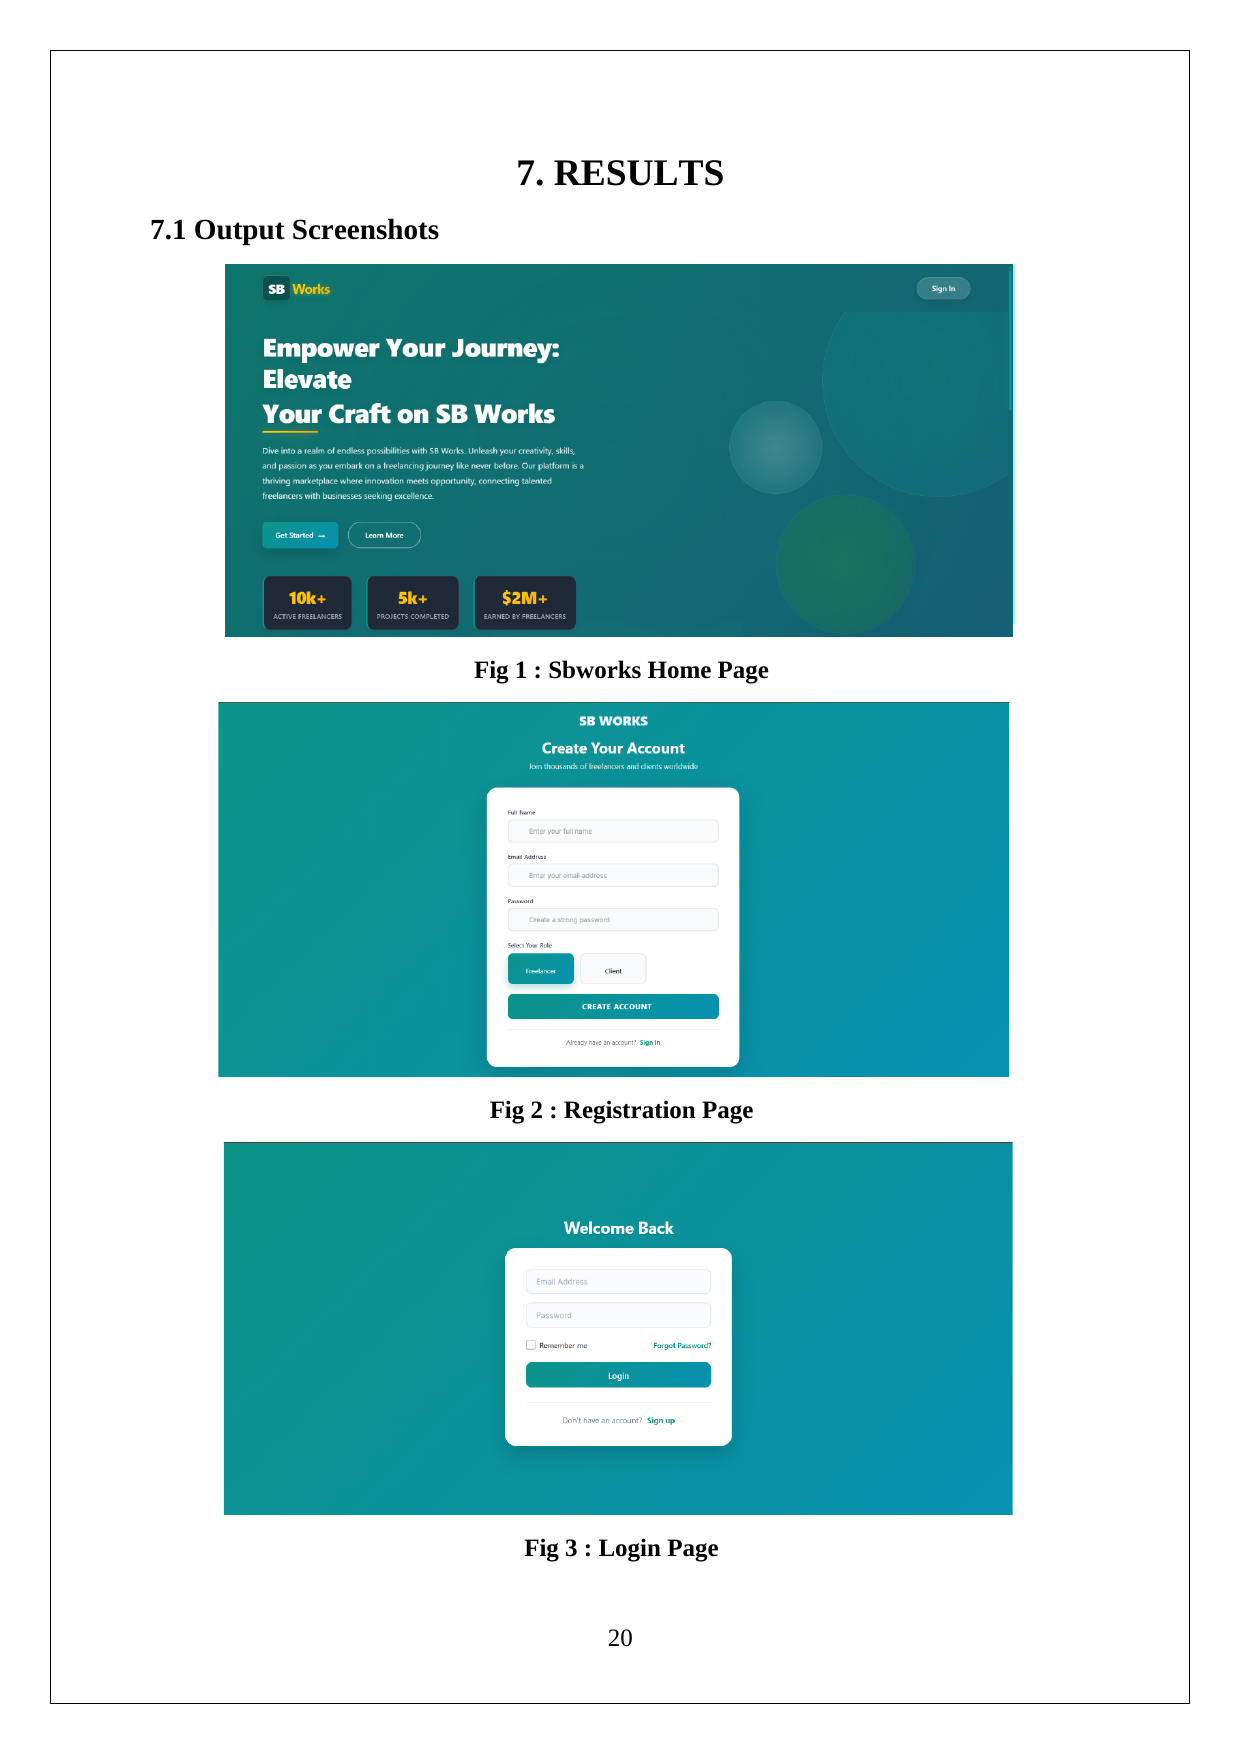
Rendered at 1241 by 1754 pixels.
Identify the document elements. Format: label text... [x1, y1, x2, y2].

text Fig 3 : Login Page [194, 1533, 1048, 1562]
text Fig 1 : Sbworks Home Page [194, 655, 1048, 684]
picture [223, 1142, 1013, 1515]
picture [225, 264, 1016, 637]
text 7.1 Output Screenshots [150, 212, 1090, 246]
text Fig 2 : Registration Page [194, 1095, 1048, 1124]
picture [218, 702, 1010, 1077]
text 7. RESULTS [150, 150, 1090, 193]
